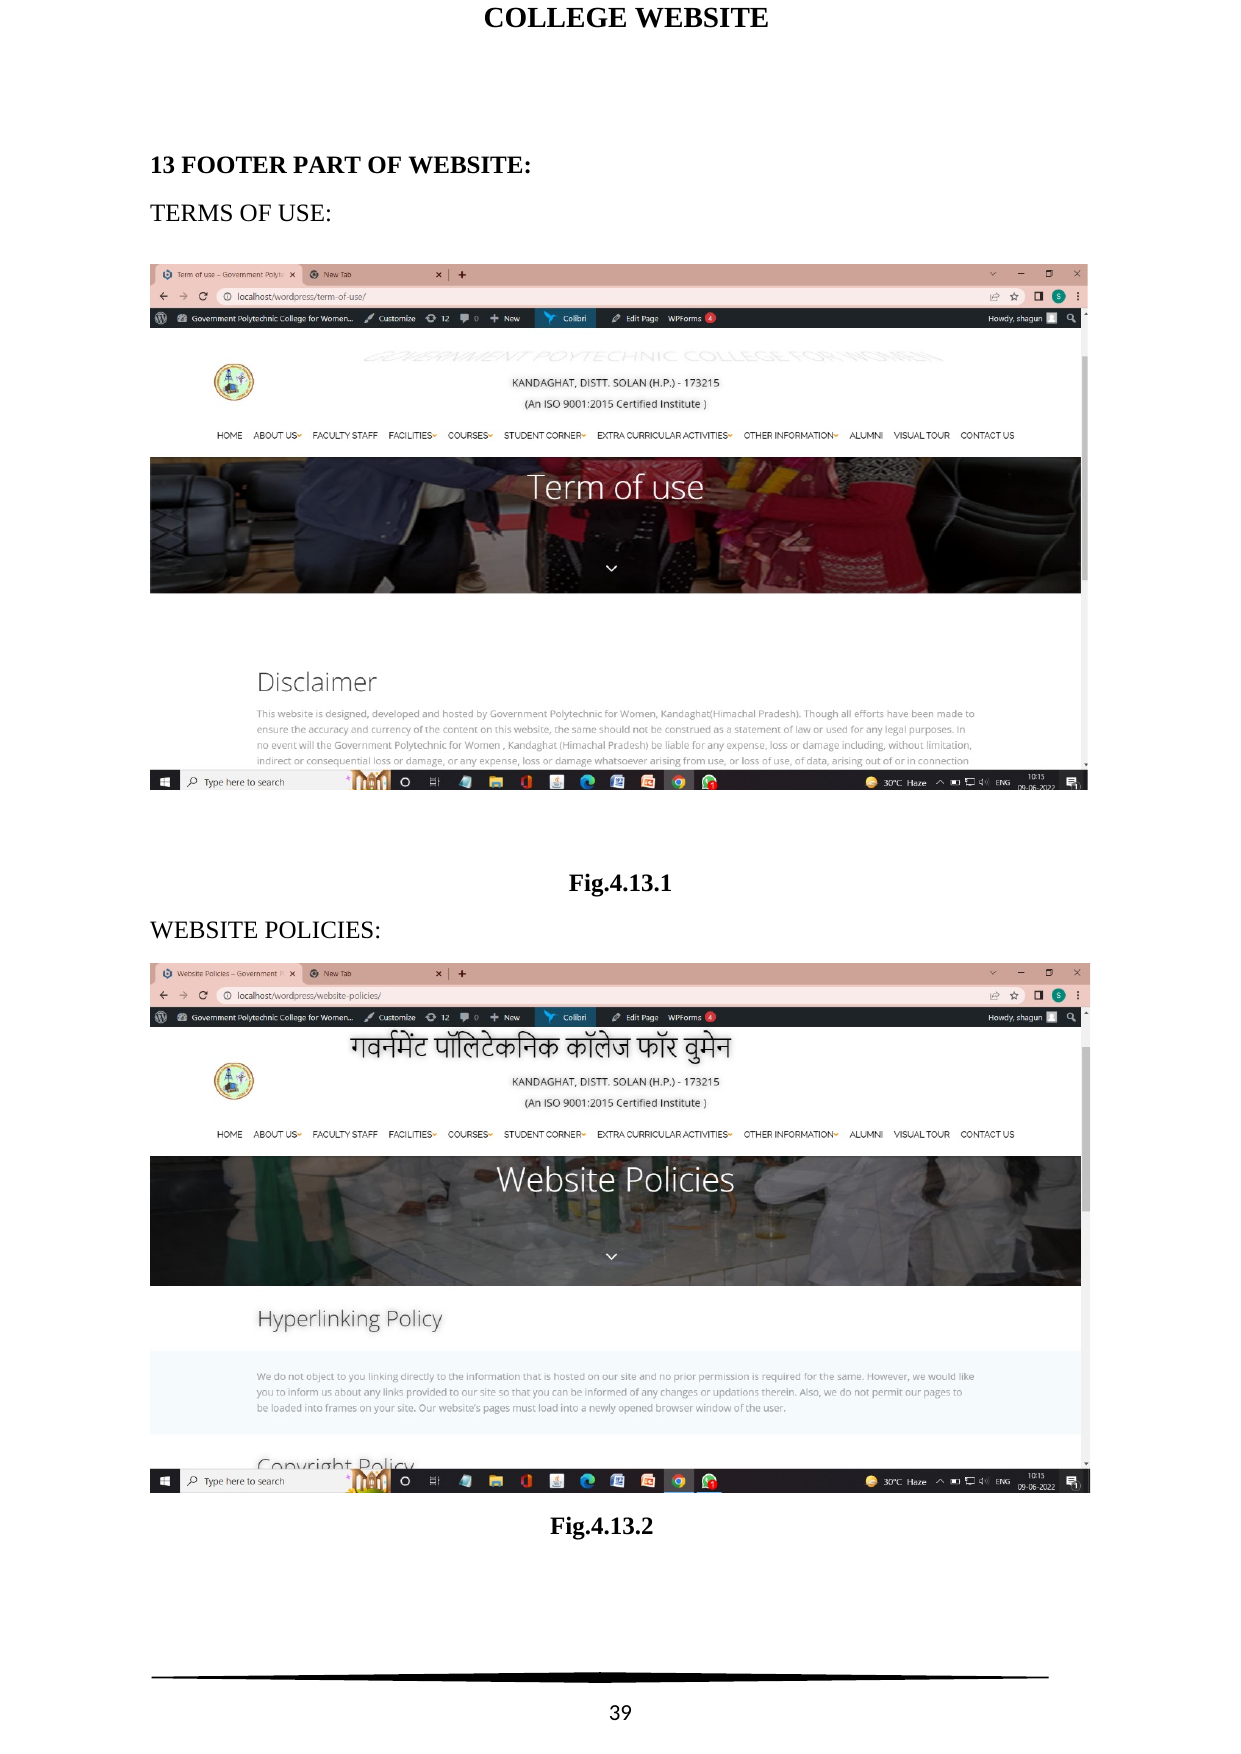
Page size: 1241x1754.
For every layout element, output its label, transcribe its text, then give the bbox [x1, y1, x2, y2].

picture [150, 963, 1091, 1493]
picture [150, 264, 1087, 790]
text TERMS OF USE: [150, 198, 1090, 226]
text Fig.4.13.2 [150, 1511, 1090, 1540]
text 13 FOOTER PART OF WEBSITE: [150, 150, 1090, 179]
text WEBSITE POLICIES: [150, 916, 1090, 944]
text Fig.4.13.1 [150, 868, 1090, 897]
